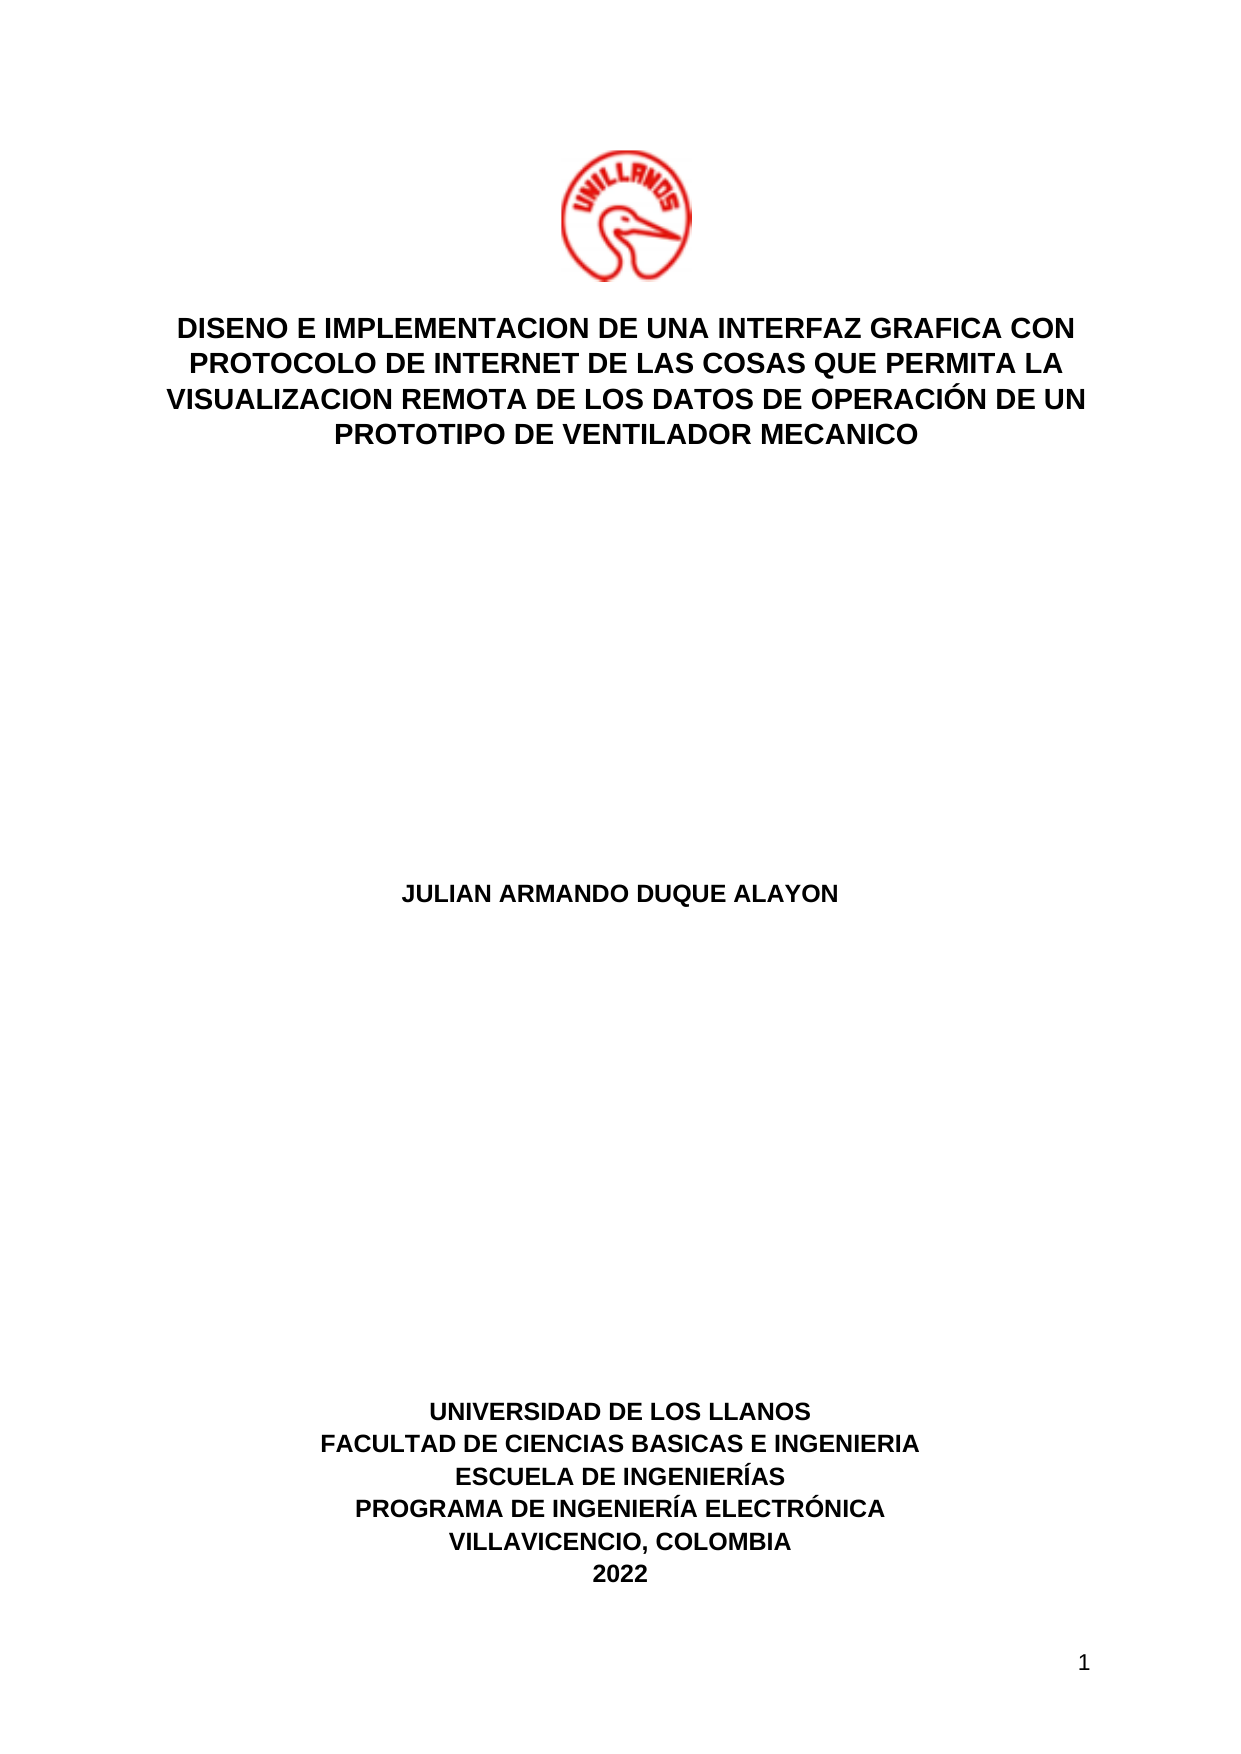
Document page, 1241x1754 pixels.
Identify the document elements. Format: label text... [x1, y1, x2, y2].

text FACULTAD DE CIENCIAS BASICAS E INGENIERIA [150, 1429, 1090, 1458]
text ESCUELA DE INGENIERÍAS [150, 1462, 1090, 1490]
text UNIVERSIDAD DE LOS LLANOS [150, 1397, 1090, 1425]
text DISENO E IMPLEMENTACION DE UNA INTERFAZ GRAFICA CON PROTOCOLO DE INTERNET DE LAS COSAS QUE PERMITA LA VISUALIZACION REMOTA DE LOS DATOS DE OPERACIÓN DE UN PROTOTIPO DE VENTILADOR MECANICO [162, 311, 1090, 451]
text JULIAN ARMANDO DUQUE ALAYON [150, 879, 1090, 908]
text 2022 [150, 1559, 1090, 1588]
text PROGRAMA DE INGENIERÍA ELECTRÓNICA [150, 1494, 1090, 1523]
picture [560, 150, 692, 282]
text VILLAVICENCIO, COLOMBIA [150, 1527, 1090, 1556]
